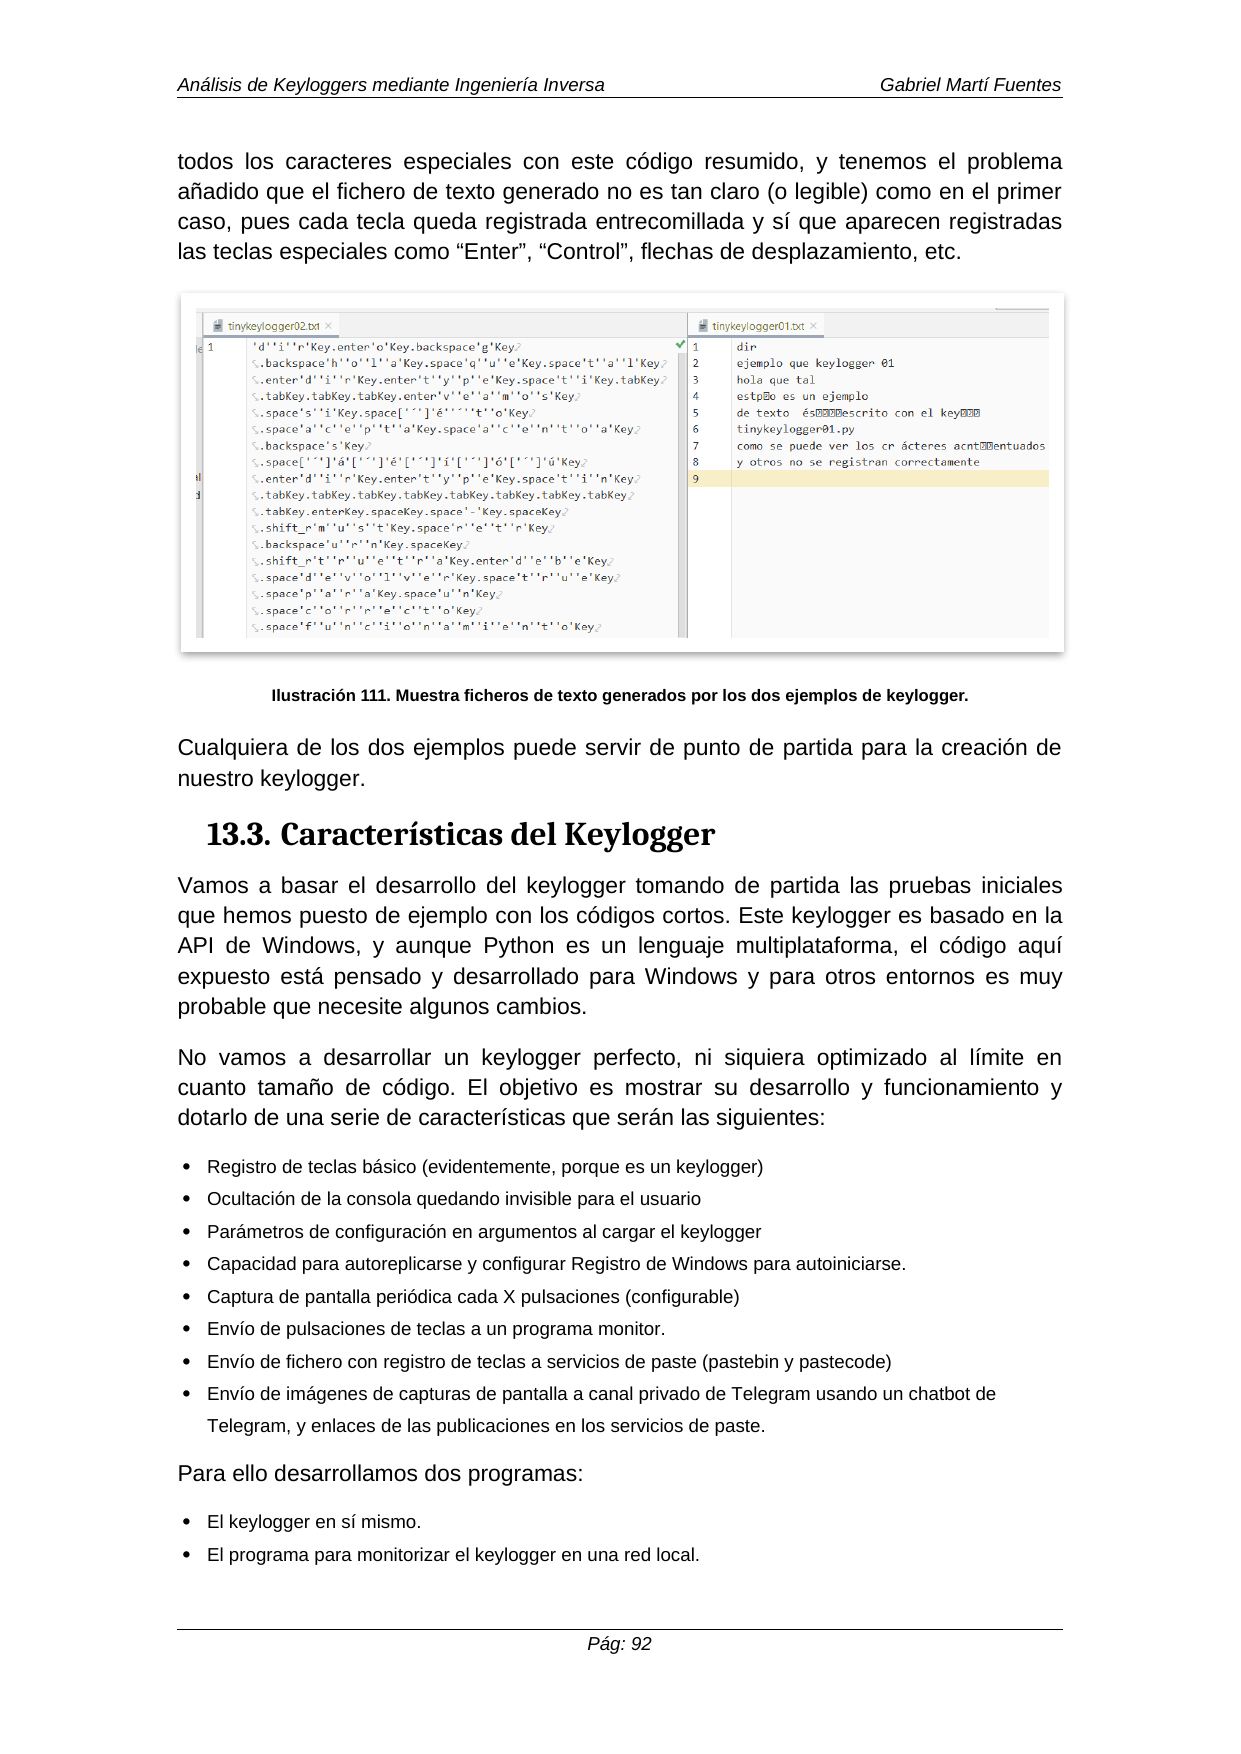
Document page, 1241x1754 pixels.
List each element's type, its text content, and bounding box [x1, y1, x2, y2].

list Envío de imágenes de capturas de pantalla a canal privado de Telegram usando un chatbot de Telegram, y enlaces de las publicaciones en los servicios de paste. [183, 1383, 1063, 1437]
list Registro de teclas básico (evidentemente, porque es un keylogger) [183, 1155, 1063, 1177]
list El programa para monitorizar el keylogger en una red local. [183, 1544, 1063, 1565]
picture [196, 308, 1049, 638]
list El keylogger en sí mismo. [183, 1511, 1063, 1533]
list Capacidad para autoreplicarse y configurar Registro de Windows para autoiniciarse. [183, 1253, 1063, 1274]
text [177, 148, 1063, 264]
list Envío de pulsaciones de teclas a un programa monitor. [183, 1318, 1063, 1339]
list Parámetros de configuración en argumentos al cargar el keylogger [183, 1220, 1063, 1242]
text Cualquiera de los dos ejemplos puede servir de punto de partida para la creación de nuestro keylogger. [177, 734, 1063, 791]
list Ocultación de la consola quedando invisible para el usuario [183, 1188, 1063, 1209]
list Captura de pantalla periódica cada X pulsaciones (configurable) [183, 1285, 1063, 1307]
subtitle Características del Keylogger [207, 816, 1063, 854]
list Envío de fichero con registro de teclas a servicios de paste (pastebin y pastecode) [183, 1350, 1063, 1372]
text No vamos a desarrollar un keylogger perfecto, ni siquiera optimizado al límite en cuanto tamaño de código. El objetivo es mostrar su desarrollo y funcionamiento y dotarlo de una serie de características que serán las siguientes: [177, 1044, 1063, 1131]
text Para ello desarrollamos dos programas: [177, 1460, 1063, 1486]
text Vamos a basar el desarrollo del keylogger tomando de partida las pruebas iniciales que hemos puesto de ejemplo con los códigos cortos. Este keylogger es basado en la API de Windows, y aunque Python es un lenguaje multiplataforma, el código aquí expuesto está pensado y desarrollado para Windows y para otros entornos es muy probable que necesite algunos cambios. [177, 872, 1063, 1019]
text Ilustración 111. Muestra ficheros de texto generados por los dos ejemplos de keylogger. [177, 686, 1063, 705]
